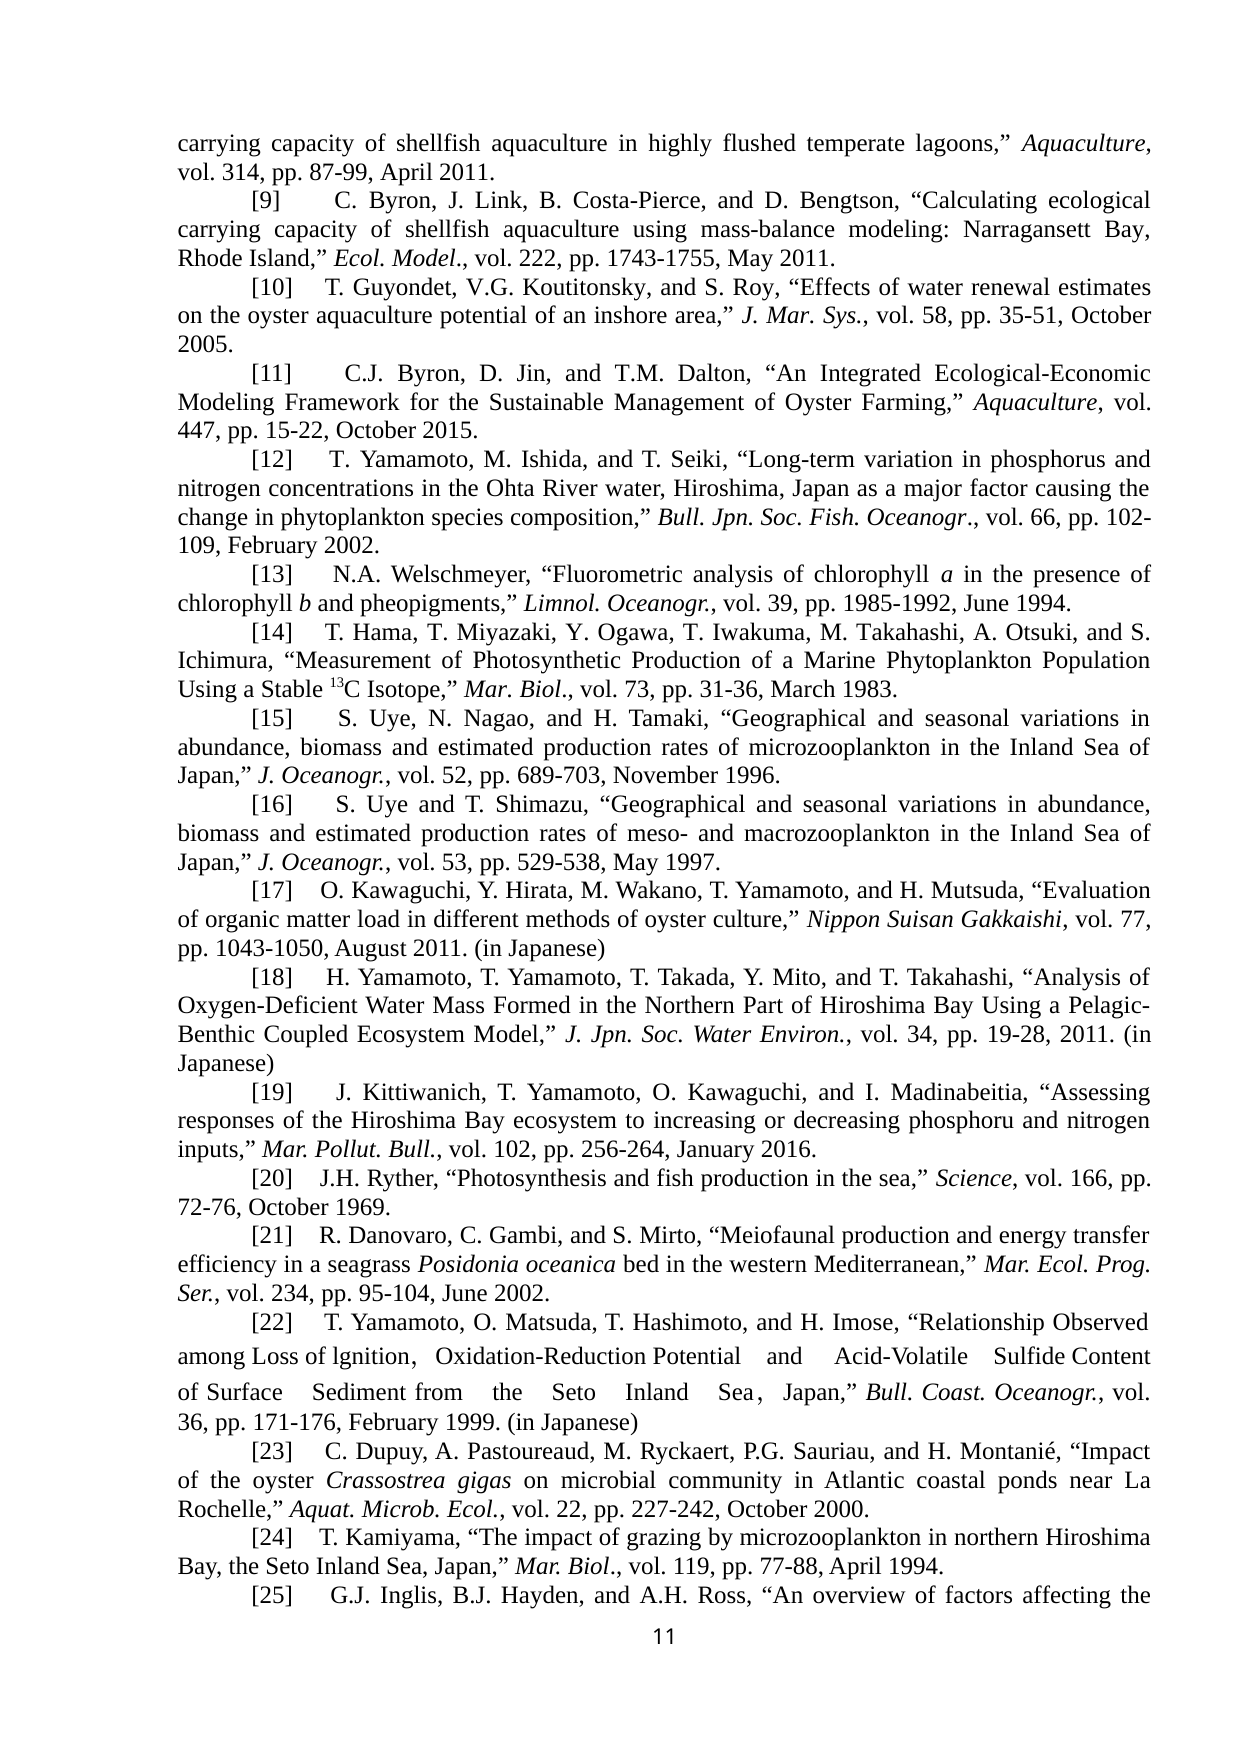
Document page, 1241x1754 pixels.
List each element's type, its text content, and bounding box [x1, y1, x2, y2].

text [17] O. Kawaguchi, Y. Hirata, M. Wakano, T. Yamamoto, and H. Mutsuda, “Evaluation of organic matter load in different methods of oyster culture,” Nippon Suisan Gakkaishi, vol. 77, pp. 1043-1050, August 2011. (in Japanese) [177, 876, 1152, 962]
text [24] T. Kamiyama, “The impact of grazing by microzooplankton in northern Hiroshima Bay, the Seto Inland Sea, Japan,” Mar. Biol., vol. 119, pp. 77-88, April 1994. [177, 1522, 1152, 1580]
text [22] T. Yamamoto, O. Matsuda, T. Hashimoto, and H. Imose, “Relationship Observed among Loss of lgnition，Oxidation-Reduction Potential and Acid-Volatile Sulfide Content of Surface Sediment from the Seto Inland Sea，Japan,” Bull. Coast. Oceanogr., vol. 36, pp. 171-176, February 1999. (in Japanese) [177, 1307, 1152, 1436]
text [16] S. Uye and T. Shimazu, “Geographical and seasonal variations in abundance, biomass and estimated production rates of meso- and macrozooplankton in the Inland Sea of Japan,” J. Oceanogr., vol. 53, pp. 529-538, May 1997. [177, 789, 1152, 876]
text [12] T. Yamamoto, M. Ishida, and T. Seiki, “Long-term variation in phosphorus and nitrogen concentrations in the Ohta River water, Hiroshima, Japan as a major factor causing the change in phytoplankton species composition,” Bull. Jpn. Soc. Fish. Oceanogr., vol. 66, pp. 102-109, February 2002. [177, 444, 1152, 559]
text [177, 1580, 1152, 1609]
text [10] T. Guyondet, V.G. Koutitonsky, and S. Roy, “Effects of water renewal estimates on the oyster aquaculture potential of an inshore area,” J. Mar. Sys., vol. 58, pp. 35-51, October 2005. [177, 272, 1152, 358]
text [21] R. Danovaro, C. Gambi, and S. Mirto, “Meiofaunal production and energy transfer efficiency in a seagrass Posidonia oceanica bed in the western Mediterranean,” Mar. Ecol. Prog. Ser., vol. 234, pp. 95-104, June 2002. [177, 1221, 1152, 1307]
text [20] J.H. Ryther, “Photosynthesis and fish production in the sea,” Science, vol. 166, pp. 72-76, October 1969. [177, 1163, 1152, 1221]
text [15] S. Uye, N. Nagao, and H. Tamaki, “Geographical and seasonal variations in abundance, biomass and estimated production rates of microzooplankton in the Inland Sea of Japan,” J. Oceanogr., vol. 52, pp. 689-703, November 1996. [177, 703, 1152, 789]
text [18] H. Yamamoto, T. Yamamoto, T. Takada, Y. Mito, and T. Takahashi, “Analysis of Oxygen-Deficient Water Mass Formed in the Northern Part of Hiroshima Bay Using a Pelagic-Benthic Coupled Ecosystem Model,” J. Jpn. Soc. Water Environ., vol. 34, pp. 19-28, 2011. (in Japanese) [177, 962, 1152, 1077]
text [177, 128, 1152, 186]
text [14] T. Hama, T. Miyazaki, Y. Ogawa, T. Iwakuma, M. Takahashi, A. Otsuki, and S. Ichimura, “Measurement of Photosynthetic Production of a Marine Phytoplankton Population Using a Stable 13C Isotope,” Mar. Biol., vol. 73, pp. 31-36, March 1983. [177, 617, 1152, 703]
text [23] C. Dupuy, A. Pastoureaud, M. Ryckaert, P.G. Sauriau, and H. Montanié, “Impact of the oyster Crassostrea gigas on microbial community in Atlantic coastal ponds near La Rochelle,” Aquat. Microb. Ecol., vol. 22, pp. 227-242, October 2000. [177, 1436, 1152, 1522]
text [9] C. Byron, J. Link, B. Costa-Pierce, and D. Bengtson, “Calculating ecological carrying capacity of shellfish aquaculture using mass-balance modeling: Narragansett Bay, Rhode Island,” Ecol. Model., vol. 222, pp. 1743-1755, May 2011. [177, 186, 1152, 272]
text [19] J. Kittiwanich, T. Yamamoto, O. Kawaguchi, and I. Madinabeitia, “Assessing responses of the Hiroshima Bay ecosystem to increasing or decreasing phosphoru and nitrogen inputs,” Mar. Pollut. Bull., vol. 102, pp. 256-264, January 2016. [177, 1077, 1152, 1163]
text [13] N.A. Welschmeyer, “Fluorometric analysis of chlorophyll a in the presence of chlorophyll b and pheopigments,” Limnol. Oceanogr., vol. 39, pp. 1985-1992, June 1994. [177, 559, 1152, 617]
text [11] C.J. Byron, D. Jin, and T.M. Dalton, “An Integrated Ecological-Economic Modeling Framework for the Sustainable Management of Oyster Farming,” Aquaculture, vol. 447, pp. 15-22, October 2015. [177, 358, 1152, 444]
